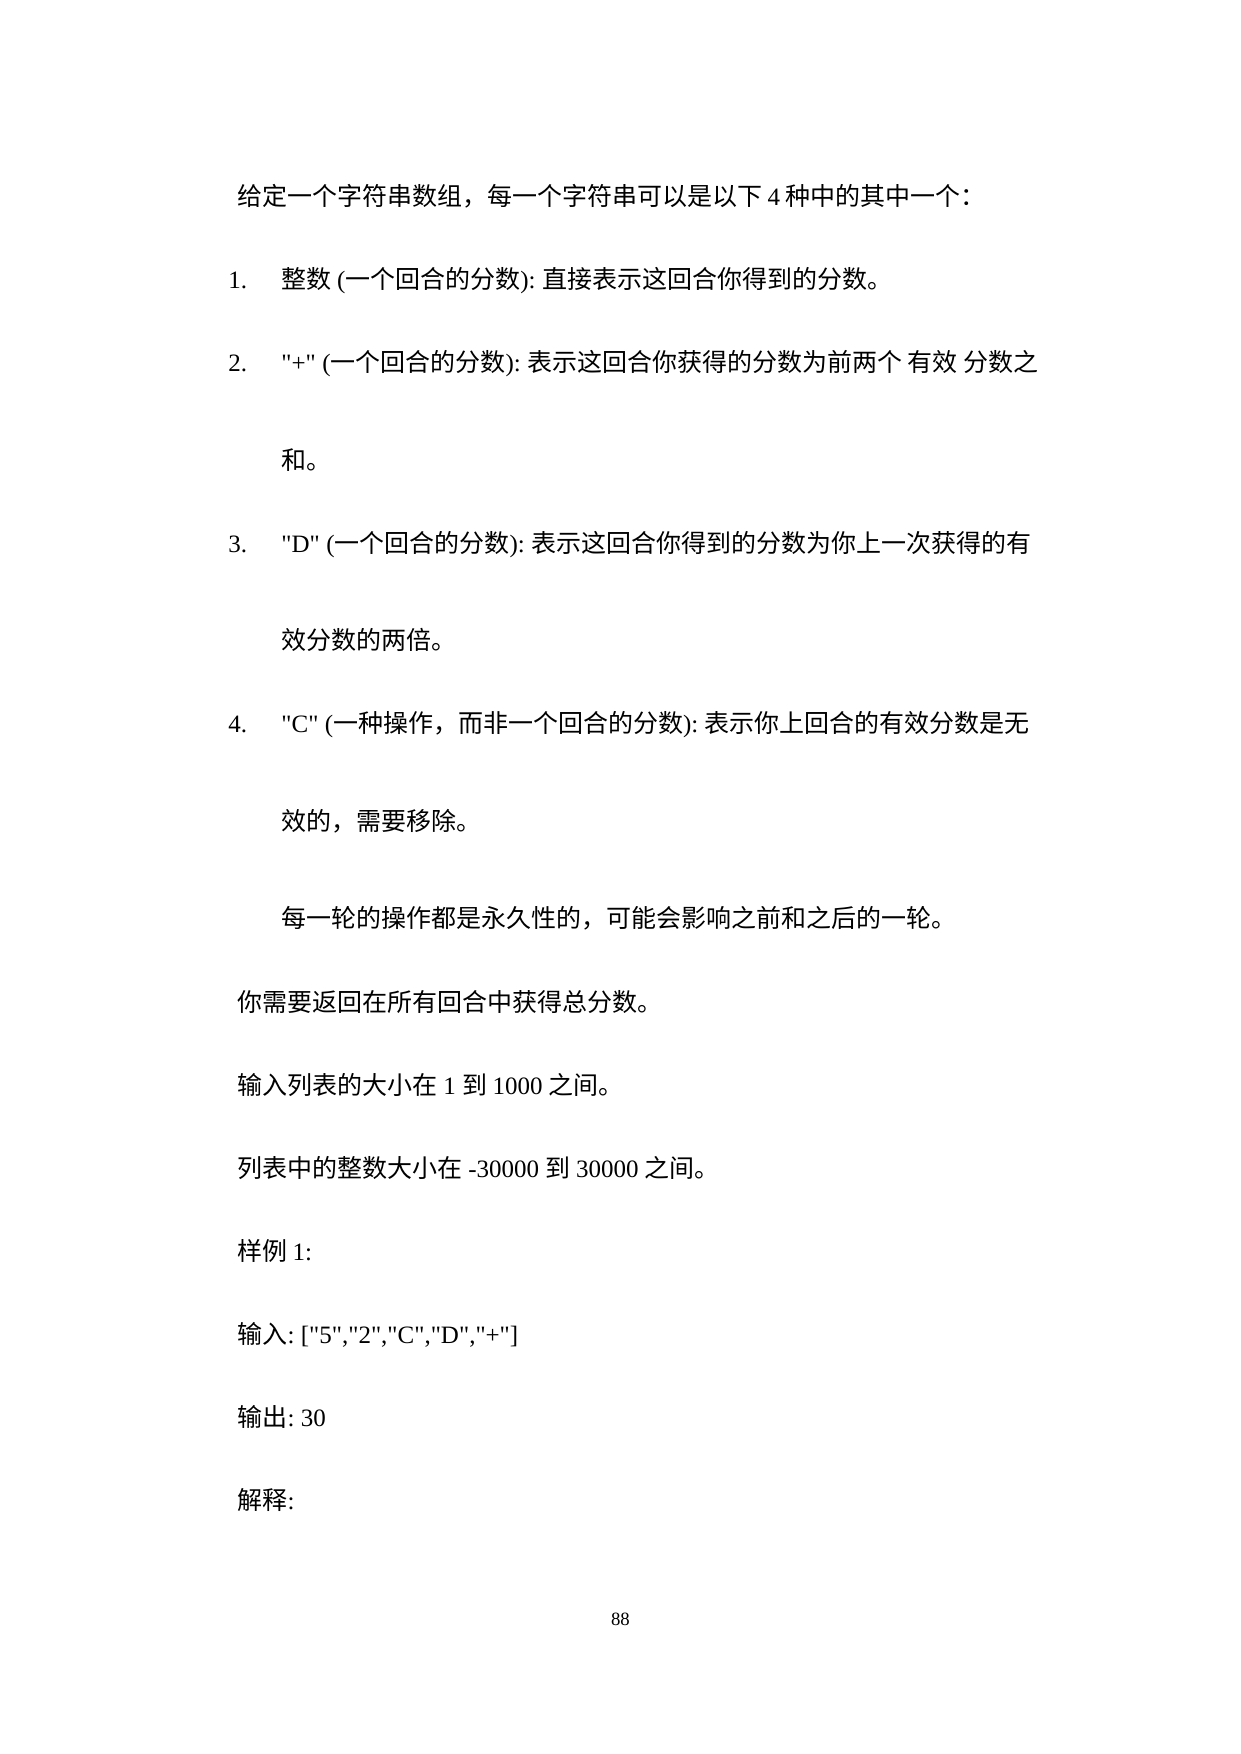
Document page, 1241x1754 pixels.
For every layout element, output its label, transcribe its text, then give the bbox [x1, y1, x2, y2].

text 输入: ["5","2","C","D","+"] [187, 1300, 1053, 1365]
text 输出: 30 [187, 1383, 1053, 1448]
list "C" (一种操作，而非一个回合的分数): 表示你上回合的有效分数是无效的，需要移除。 每一轮的操作都是永久性的，可能会影响之前和之后的一轮。 [237, 689, 1053, 949]
text 样例1: [187, 1217, 1053, 1282]
list "D" (一个回合的分数): 表示这回合你得到的分数为你上一次获得的有效分数的两倍。 [237, 509, 1053, 671]
list "+" (一个回合的分数): 表示这回合你获得的分数为前两个 有效 分数之和。 [237, 328, 1053, 491]
text 你需要返回在所有回合中获得总分数。 [187, 968, 1053, 1033]
text 解释: [187, 1466, 1053, 1531]
text 给定一个字符串数组，每一个字符串可以是以下4种中的其中一个： [187, 162, 1053, 227]
text 列表中的整数大小在 -30000 到 30000 之间。 [187, 1134, 1053, 1199]
text 输入列表的大小在 1 到 1000 之间。 [187, 1051, 1053, 1116]
list 整数 (一个回合的分数): 直接表示这回合你得到的分数。 [237, 245, 1053, 310]
